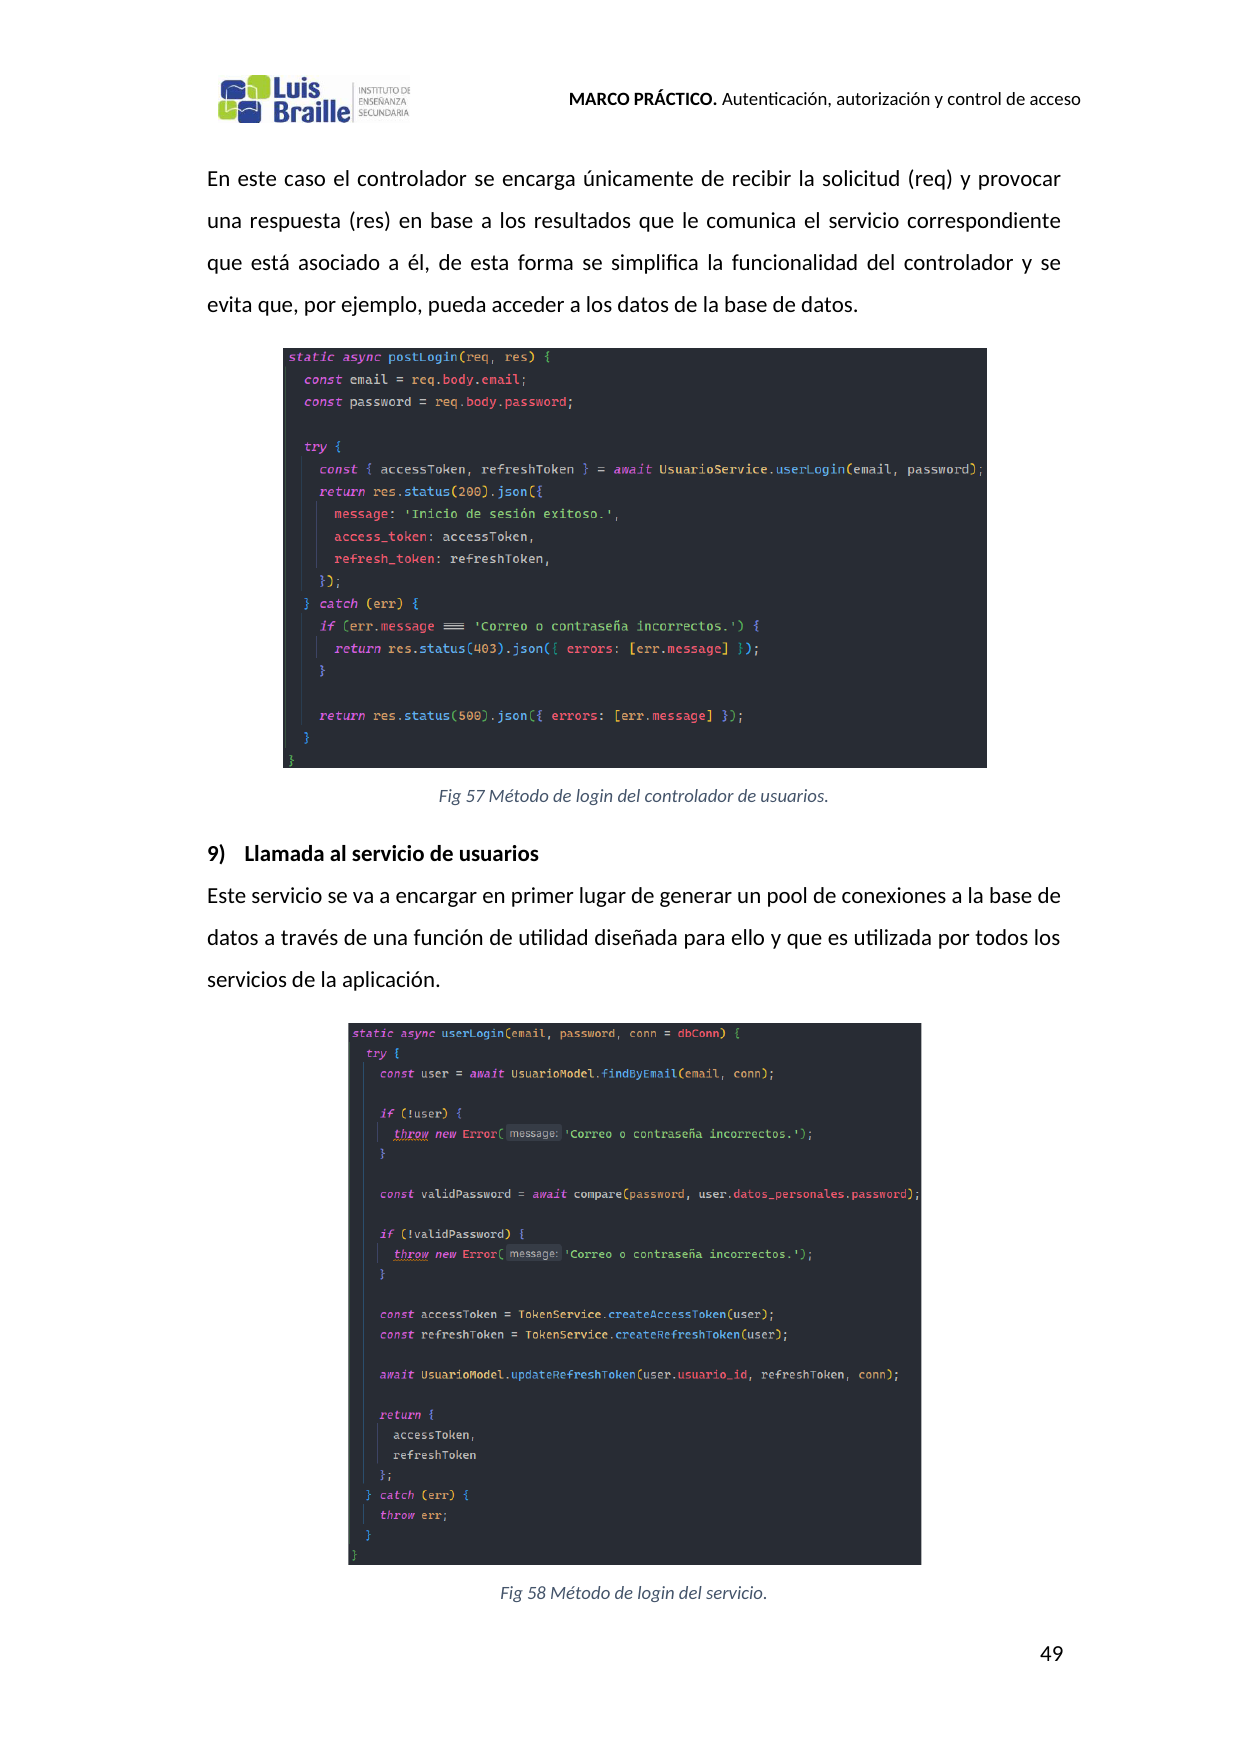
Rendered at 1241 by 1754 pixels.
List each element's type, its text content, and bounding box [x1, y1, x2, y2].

text Este servicio se va a encargar en primer lugar de generar un pool de conexiones a la base de datos a través de una función de utilidad diseñada para ello y que es utilizada por todos los servicios de la aplicación. [207, 881, 1063, 993]
text Fig 57 Método de login del controlador de usuarios. [207, 784, 1063, 807]
text Fig 58 Método de login del servicio. [207, 1582, 1063, 1604]
picture [348, 1023, 922, 1565]
picture [283, 348, 987, 768]
text En este caso el controlador se encarga únicamente de recibir la solicitud (req) y provocar una respuesta (res) en base a los resultados que le comunica el servicio correspondiente que está asociado a él, de esta forma se simplifica la funcionalidad del controlador y se evita que, por ejemplo, pueda acceder a los datos de la base de datos. [207, 164, 1063, 318]
list Llamada al servicio de usuarios [207, 839, 1063, 867]
